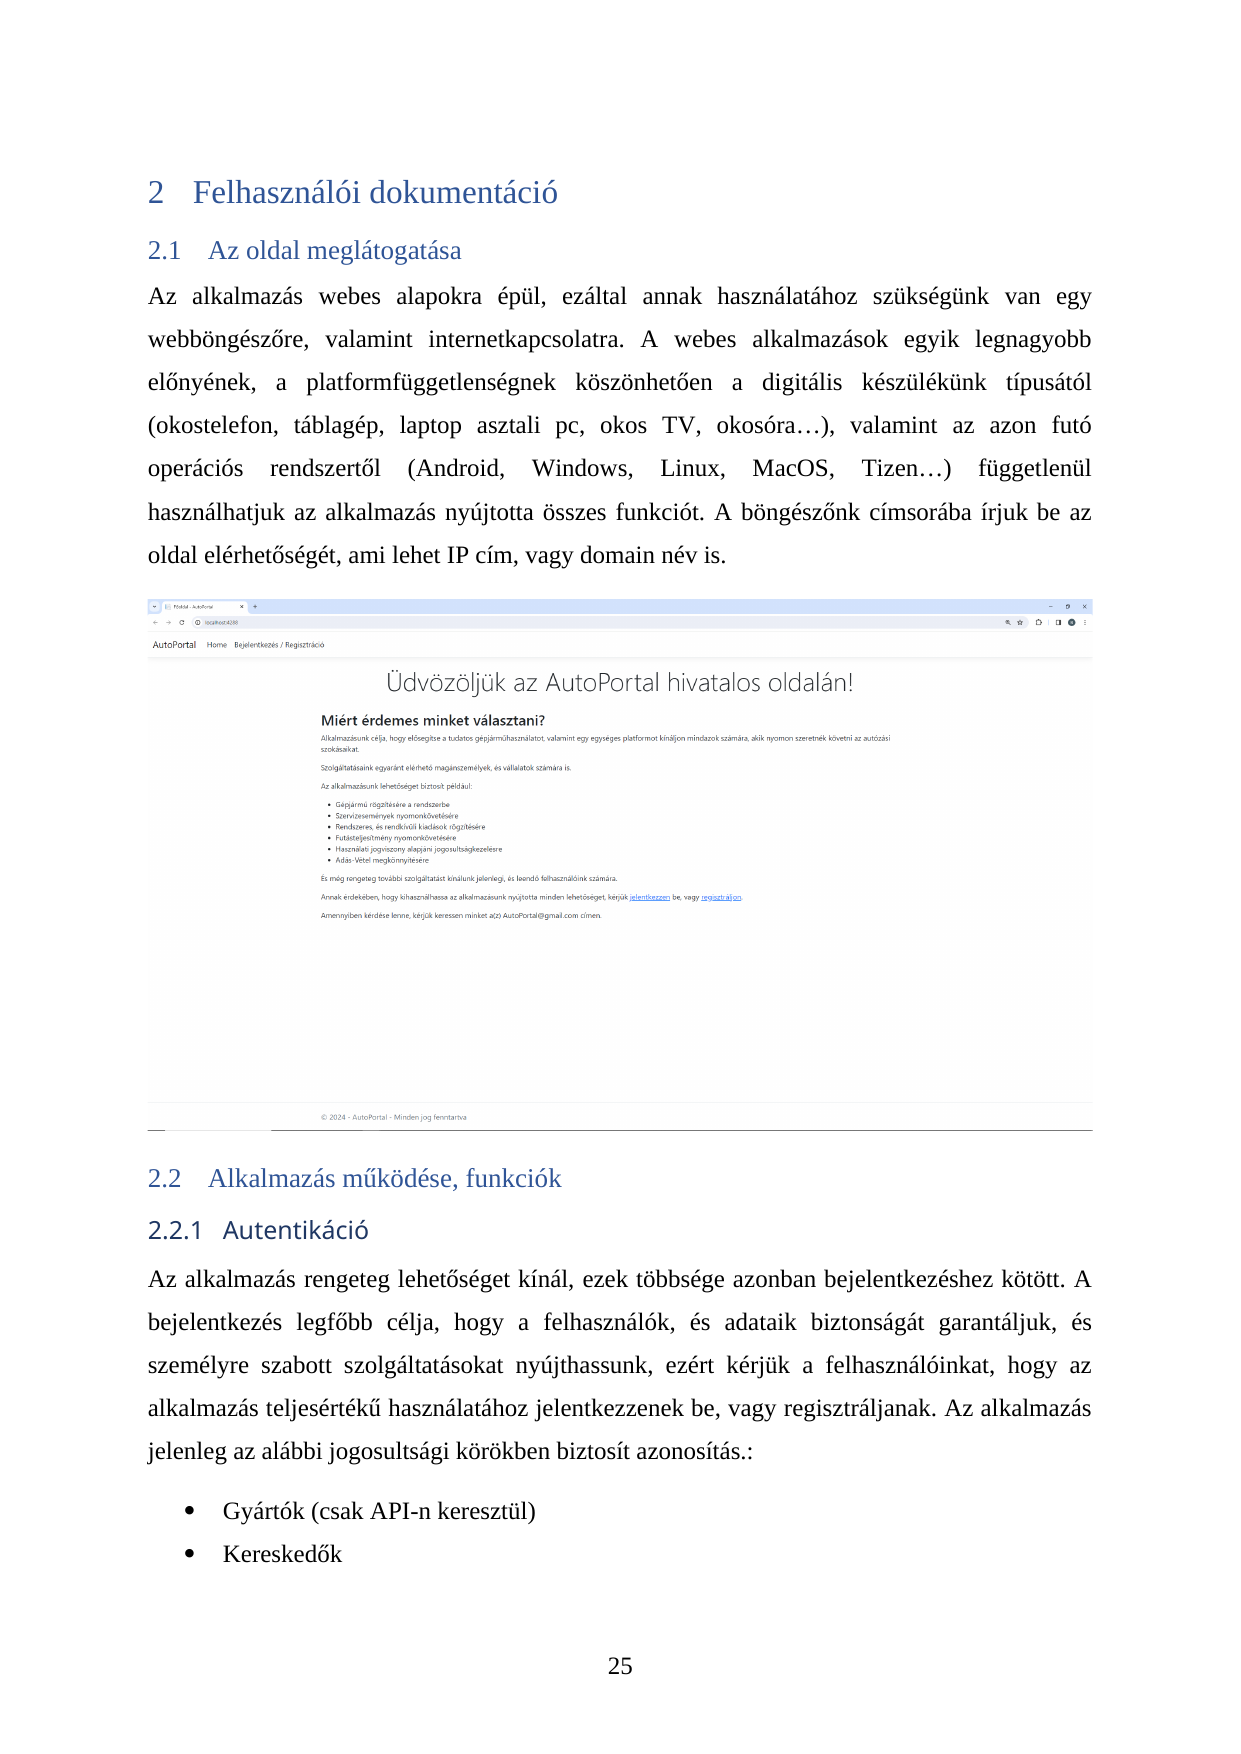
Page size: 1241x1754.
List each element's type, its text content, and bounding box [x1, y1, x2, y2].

subtitle Alkalmazás működése, funkciók [148, 1162, 1093, 1193]
text Az alkalmazás rengeteg lehetőséget kínál, ezek többsége azonban bejelentkezéshez kötött. A bejelentkezés legfőbb célja, hogy a felhasználók, és adataik biztonságát garantáljuk, és személyre szabott szolgáltatásokat nyújthassunk, ezért kérjük a felhasználóinkat, hogy az alkalmazás teljesértékű használatához jelentkezzenek be, vagy regisztráljanak. Az alkalmazás jelenleg az alábbi jogosultsági körökben biztosít azonosítás.: [148, 1264, 1093, 1465]
text Az alkalmazás webes alapokra épül, ezáltal annak használatához szükségünk van egy webböngészőre, valamint internetkapcsolatra. A webes alkalmazások egyik legnagyobb előnyének, a platformfüggetlenségnek köszönhetően a digitális készülékünk típusától (okostelefon, táblagép, laptop asztali pc, okos TV, okosóra…), valamint az azon futó operációs rendszertől (Android, Windows, Linux, MacOS, Tizen…) függetlenül használhatjuk az alkalmazás nyújtotta összes funkciót. A böngészőnk címsorába írjuk be az oldal elérhetőségét, ami lehet IP cím, vagy domain név is. [148, 281, 1093, 568]
subtitle Az oldal meglátogatása [148, 234, 1093, 265]
subtitle Autentikáció [148, 1213, 1093, 1247]
list Kereskedők [185, 1539, 1093, 1568]
list Gyártók (csak API-n keresztül) [185, 1496, 1093, 1525]
picture [147, 599, 1093, 1131]
subtitle Felhasználói dokumentáció [148, 173, 1093, 211]
